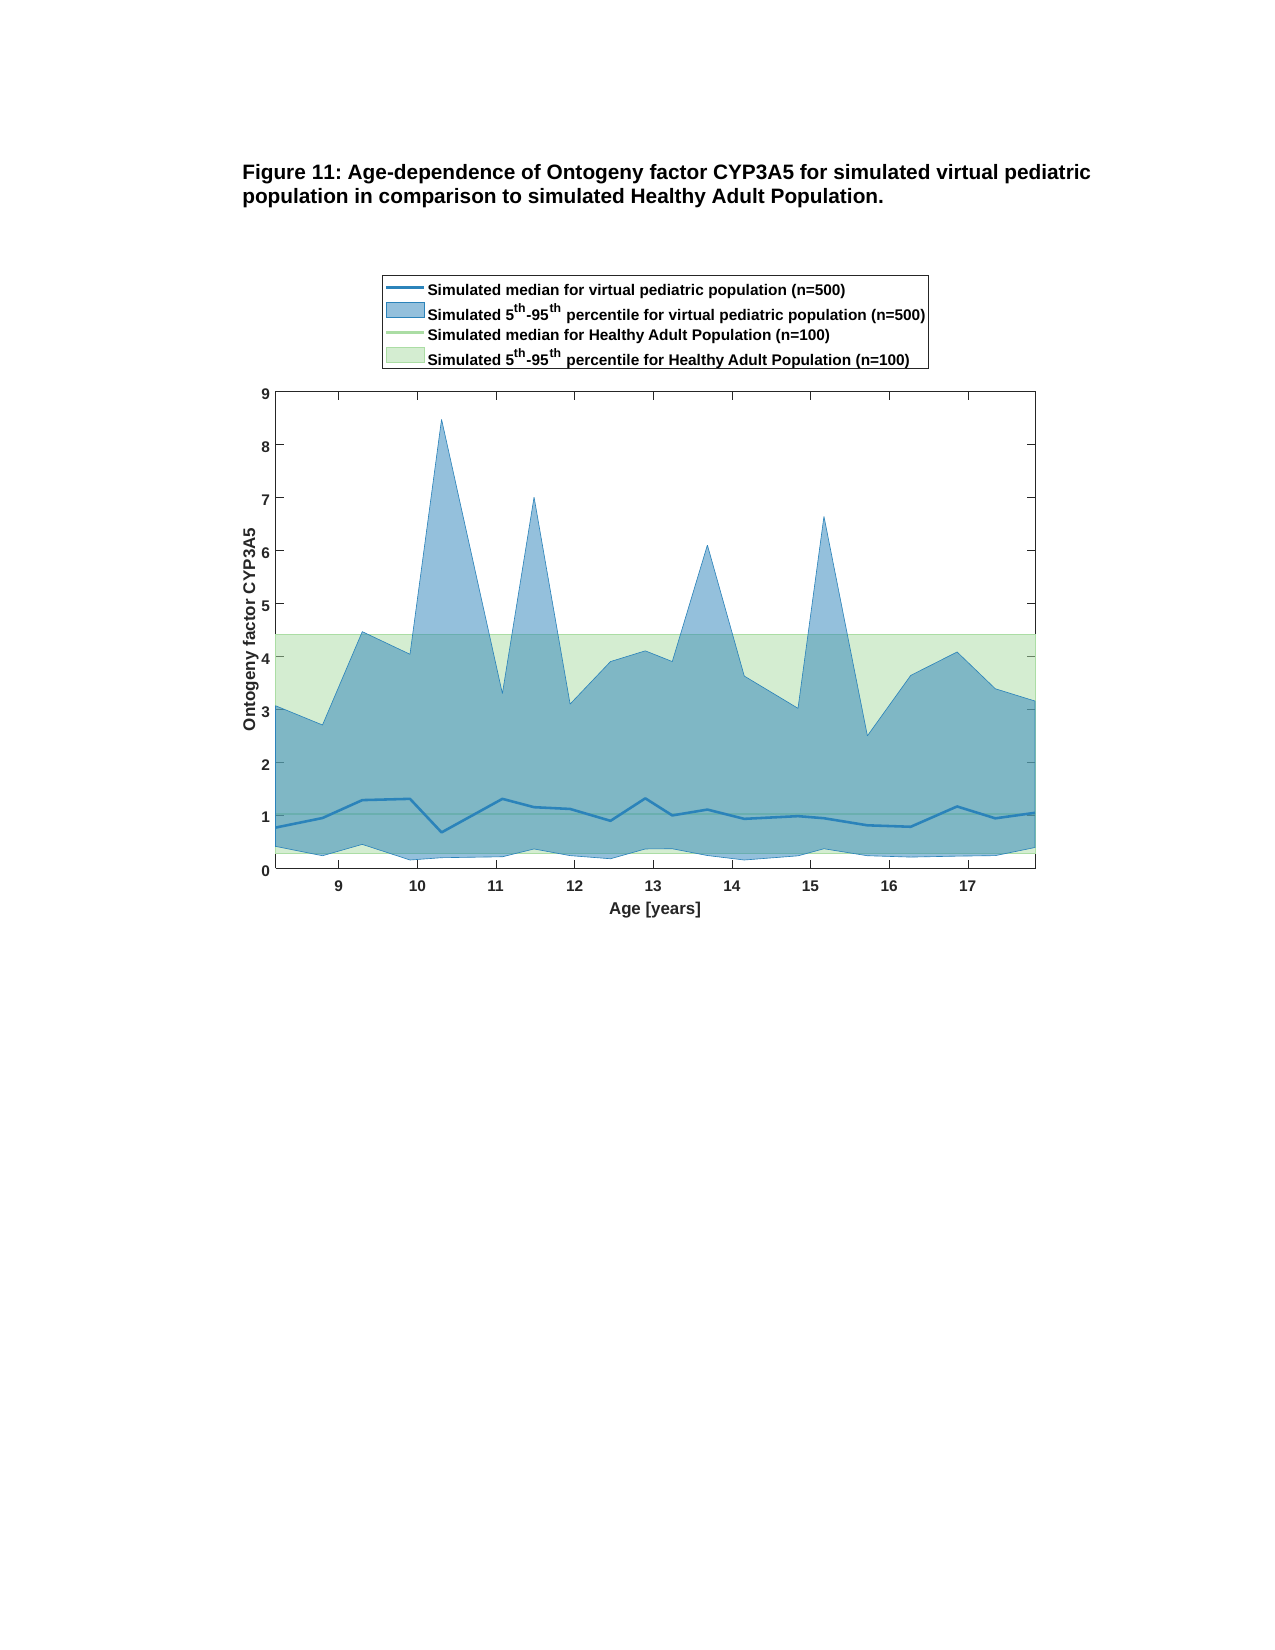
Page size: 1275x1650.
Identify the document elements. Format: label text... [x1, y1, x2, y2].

table_cell [277, 631, 411, 726]
table_cell [727, 618, 800, 709]
table_cell [529, 497, 536, 524]
table_cell [440, 423, 492, 643]
table_cell [821, 516, 830, 543]
